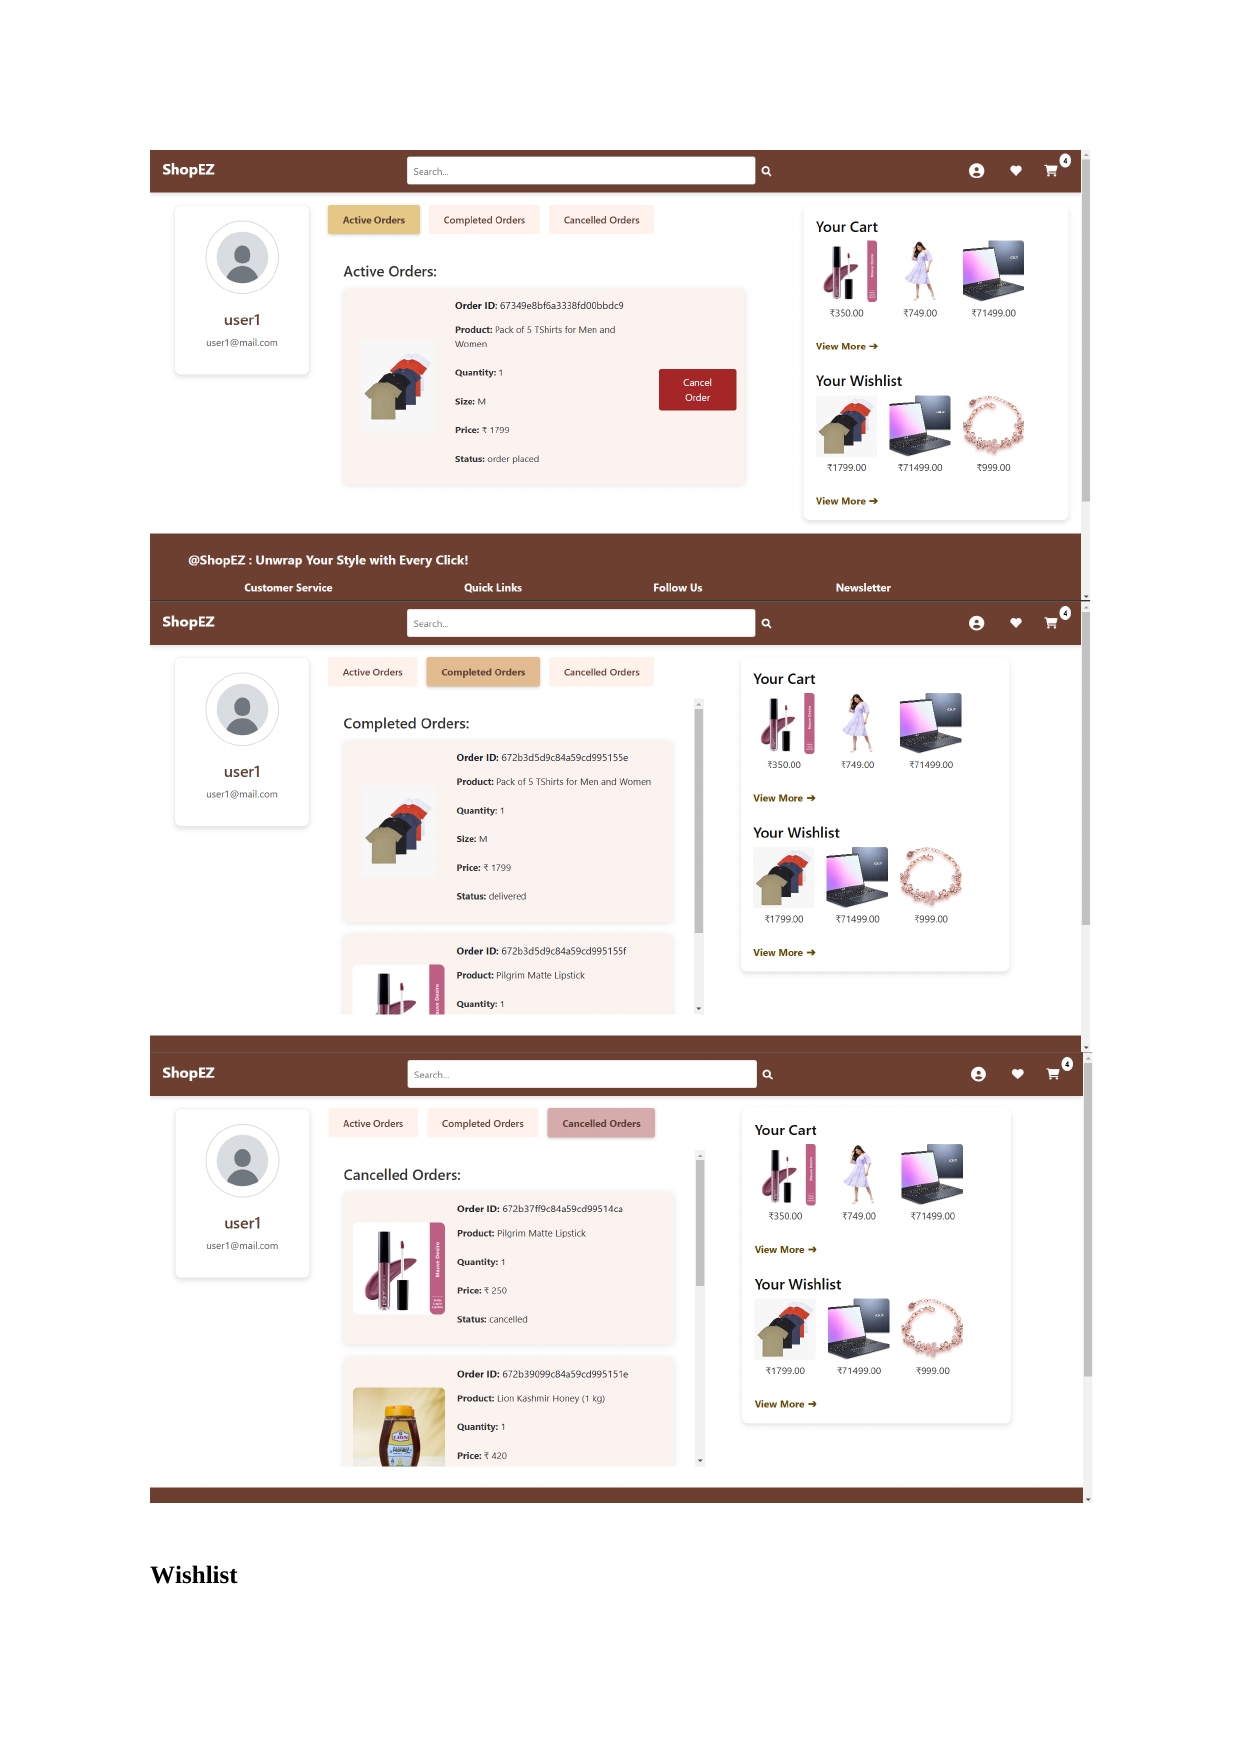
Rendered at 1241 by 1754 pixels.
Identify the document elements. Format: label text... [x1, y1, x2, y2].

picture [150, 150, 1093, 1503]
text Wishlist [150, 1560, 1090, 1589]
